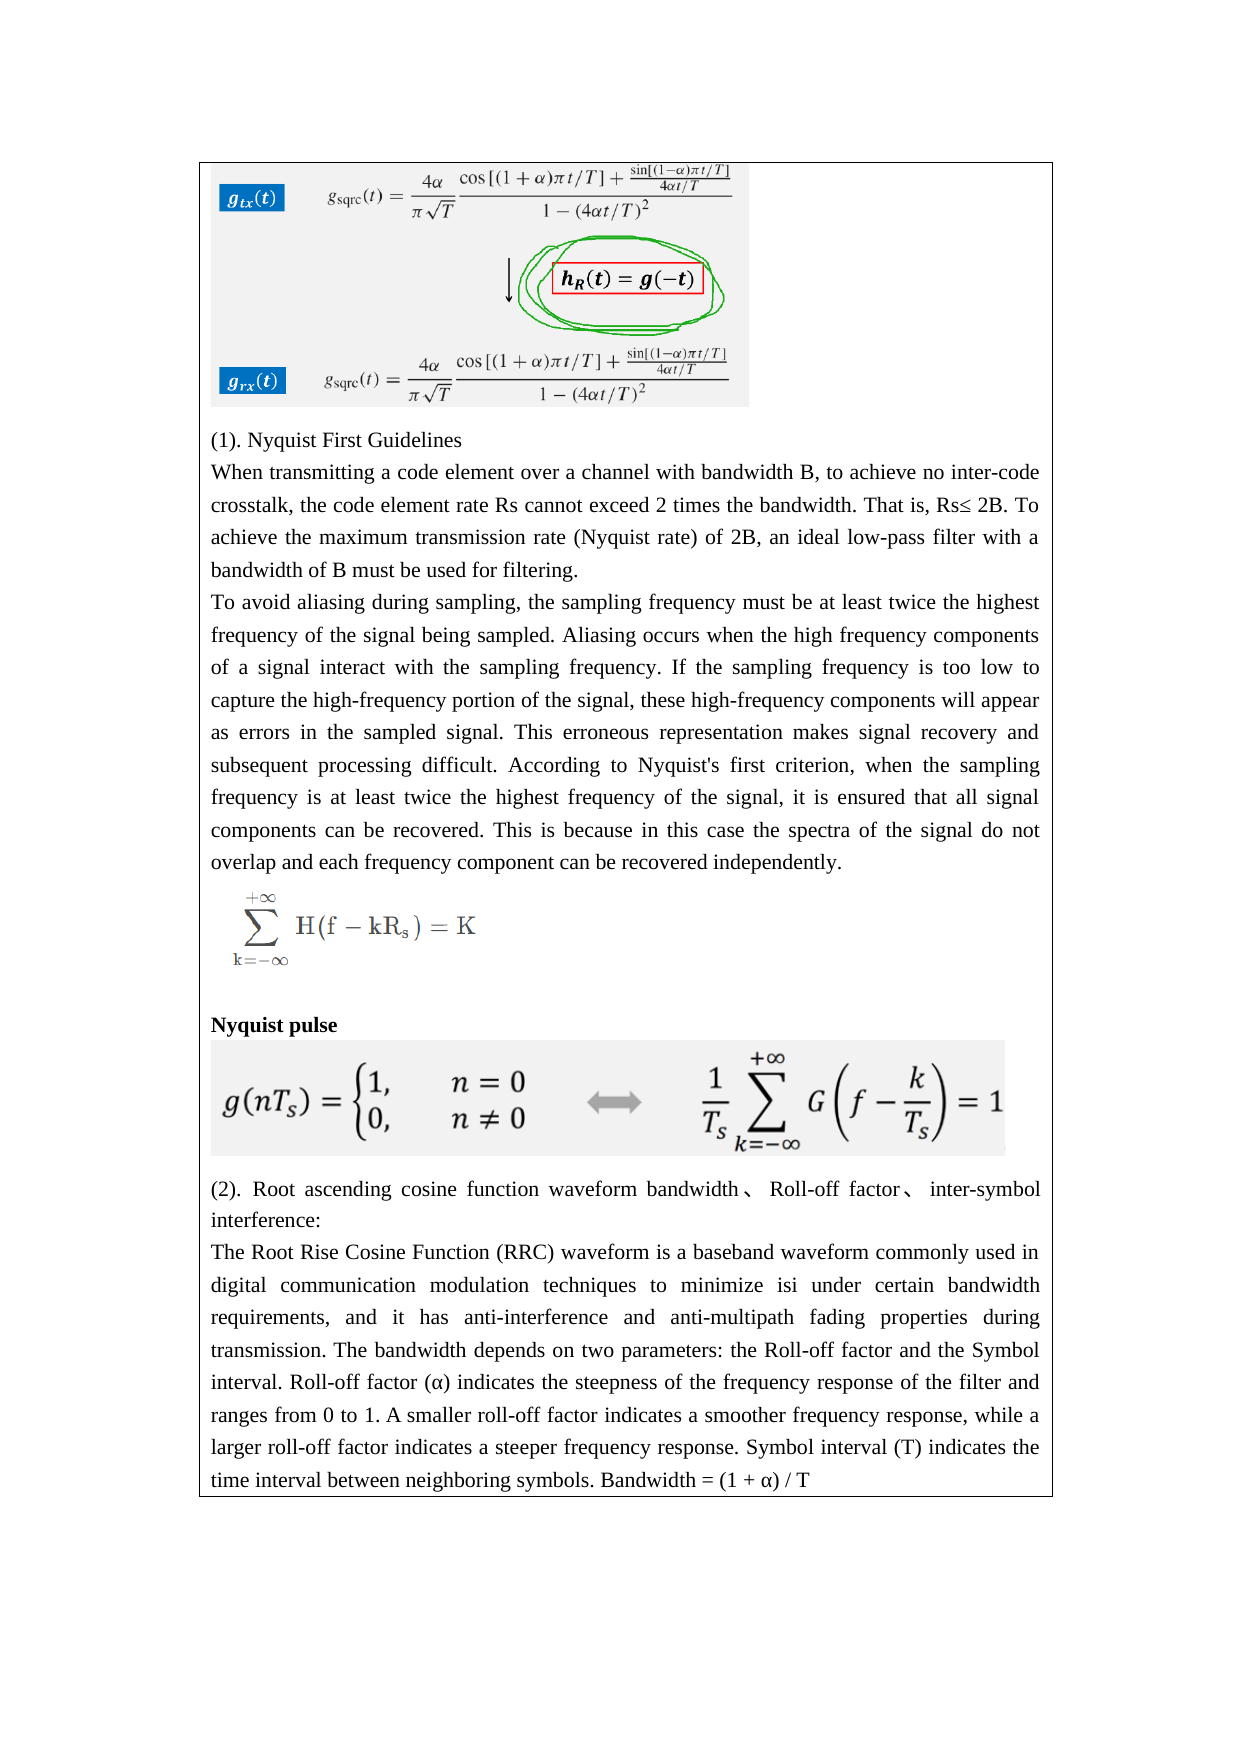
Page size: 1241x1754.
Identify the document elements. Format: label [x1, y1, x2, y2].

picture [210, 163, 750, 407]
picture [210, 878, 511, 981]
picture [210, 1040, 1006, 1158]
table_cell [200, 163, 1052, 1496]
